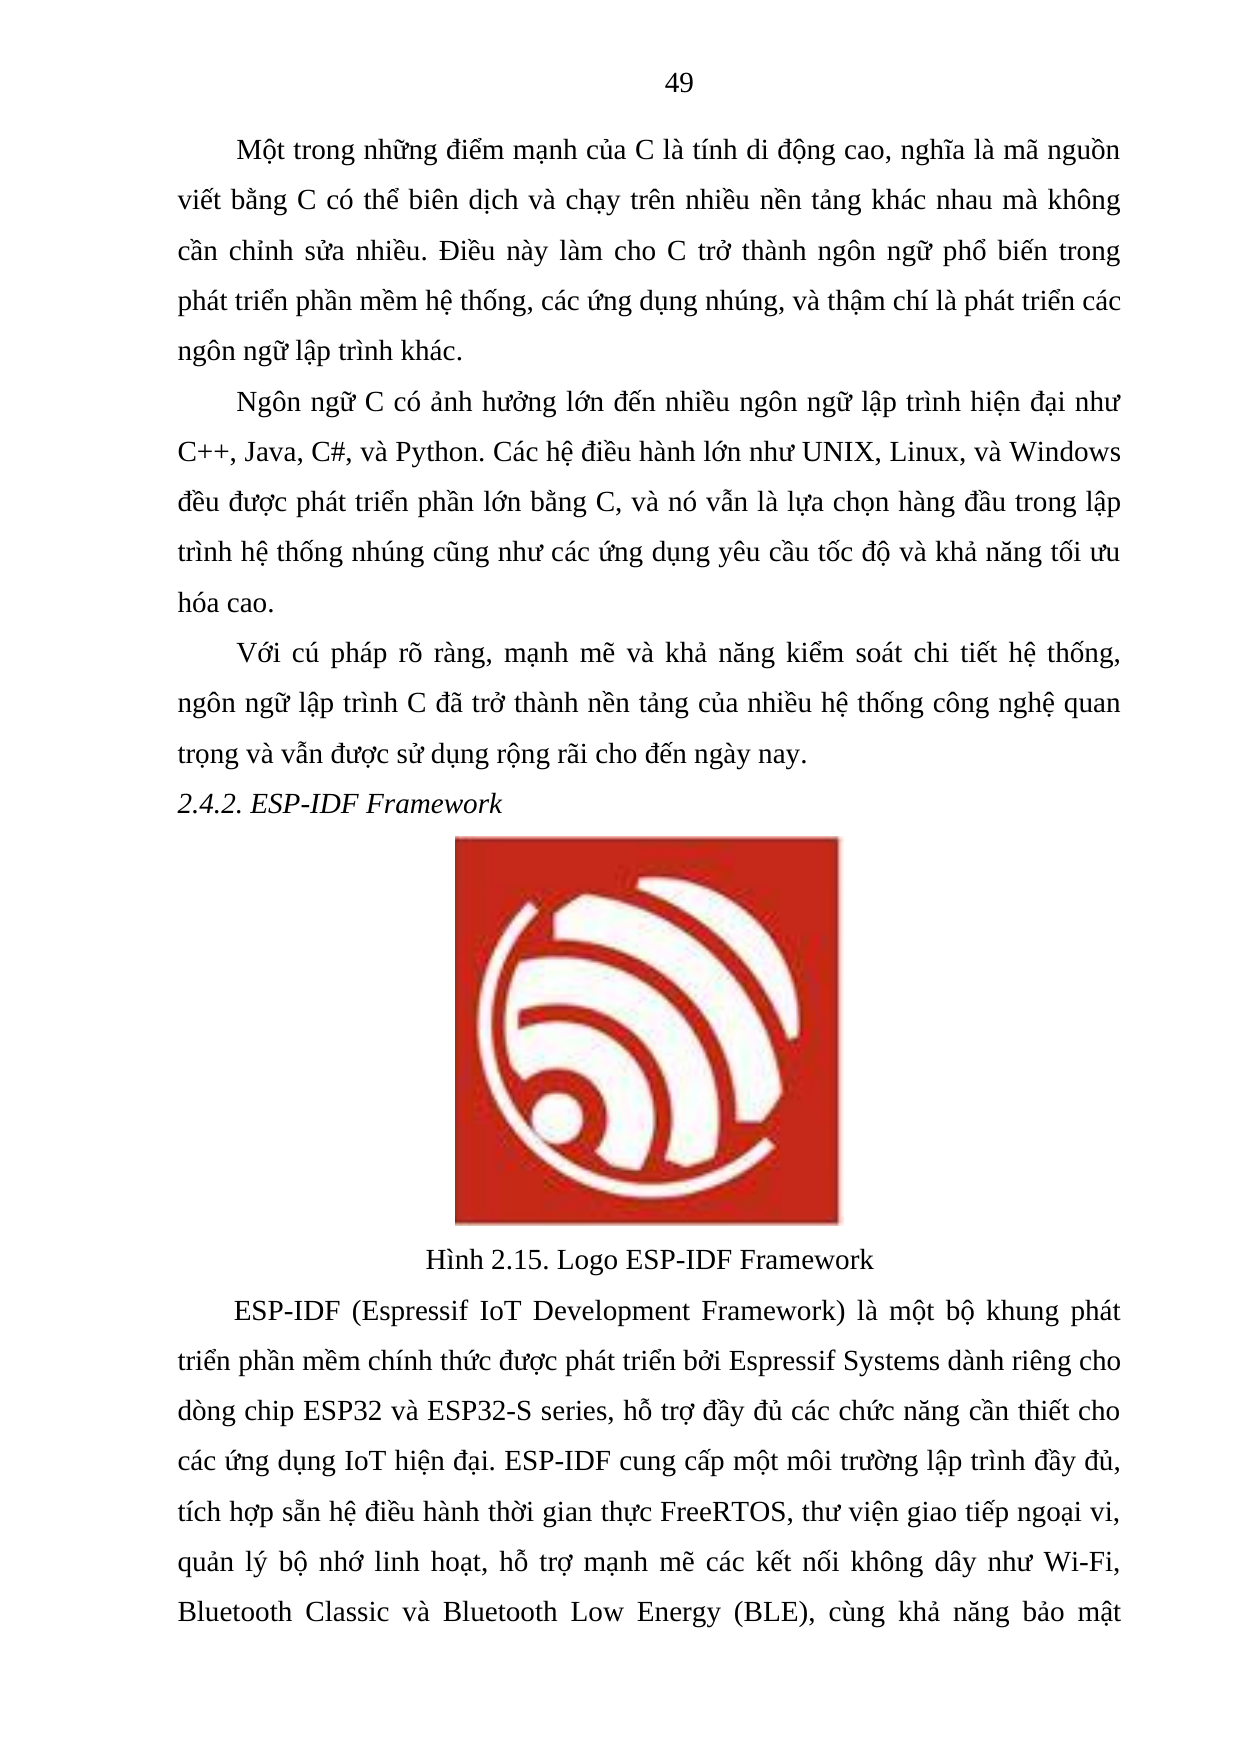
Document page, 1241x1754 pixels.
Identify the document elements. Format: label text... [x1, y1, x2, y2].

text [177, 1293, 1122, 1628]
text Logo ESP-IDF Framework [177, 1242, 1122, 1276]
subtitle 2.4.2. ESP-IDF Framework [177, 786, 1122, 820]
text Với cú pháp rõ ràng, mạnh mẽ và khả năng kiểm soát chi tiết hệ thống, ngôn ngữ lập trình C đã trở thành nền tảng của nhiều hệ thống công nghệ quan trọng và vẫn được sử dụng rộng rãi cho đến ngày nay. [177, 635, 1122, 769]
text Một trong những điểm mạnh của C là tính di động cao, nghĩa là mã nguồn viết bằng C có thể biên dịch và chạy trên nhiều nền tảng khác nhau mà không cần chỉnh sửa nhiều. Điều này làm cho C trở thành ngôn ngữ phổ biến trong phát triển phần mềm hệ thống, các ứng dụng nhúng, và thậm chí là phát triển các ngôn ngữ lập trình khác. [177, 132, 1122, 367]
text Ngôn ngữ C có ảnh hưởng lớn đến nhiều ngôn ngữ lập trình hiện đại như C++, Java, C#, và Python. Các hệ điều hành lớn như UNIX, Linux, và Windows đều được phát triển phần lớn bằng C, và nó vẫn là lựa chọn hàng đầu trong lập trình hệ thống nhúng cũng như các ứng dụng yêu cầu tốc độ và khả năng tối ưu hóa cao. [177, 384, 1122, 618]
picture [455, 836, 845, 1226]
